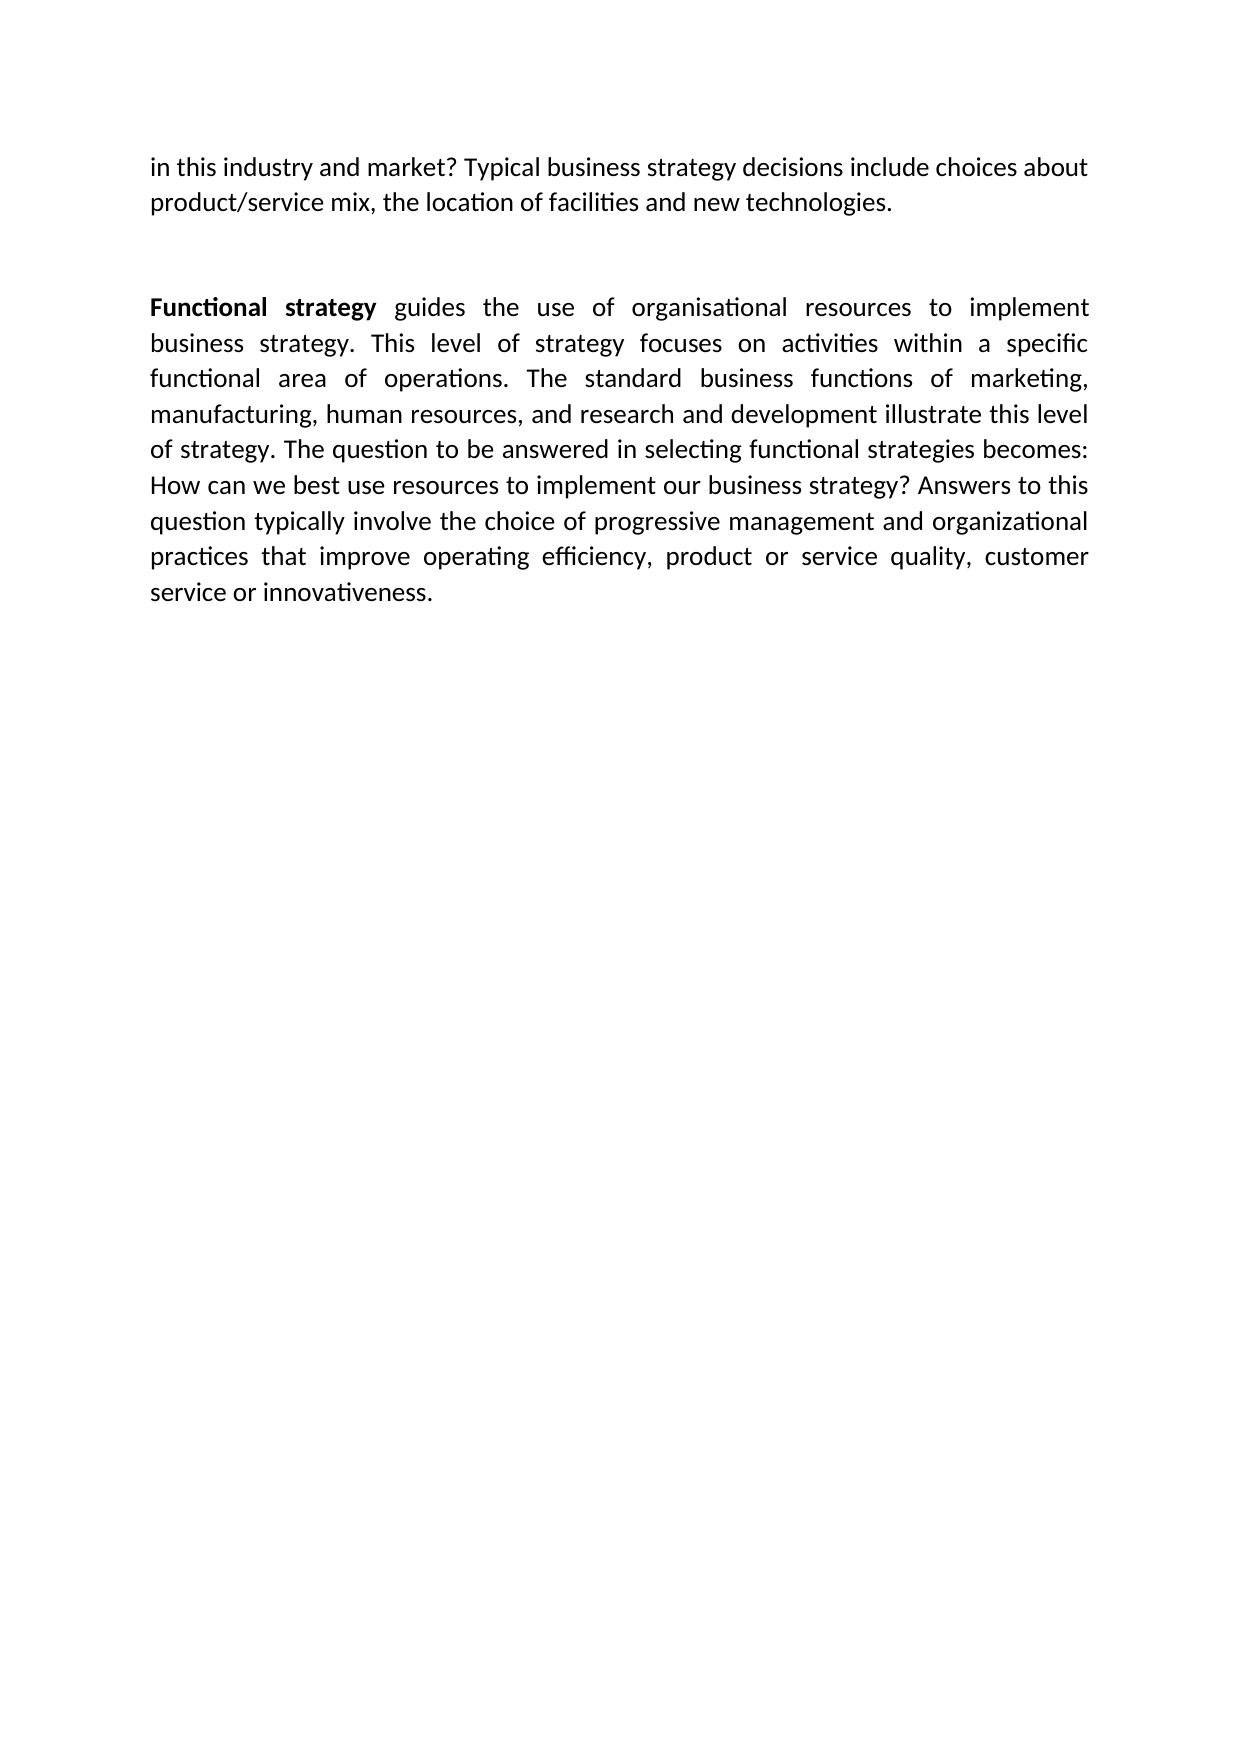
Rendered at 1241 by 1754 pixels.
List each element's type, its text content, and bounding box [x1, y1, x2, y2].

text Functional strategy guides the use of organisational resources to implement business strategy. This level of strategy focuses on activities within a specific functional area of operations. The standard business functions of marketing, manufacturing, human resources, and research and development illustrate this level of strategy. The question to be answered in selecting functional strategies becomes: How can we best use resources to implement our business strategy? Answers to this question typically involve the choice of progressive management and organizational practices that improve operating efficiency, product or service quality, customer service or innovativeness. [150, 290, 1090, 608]
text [150, 150, 1090, 219]
